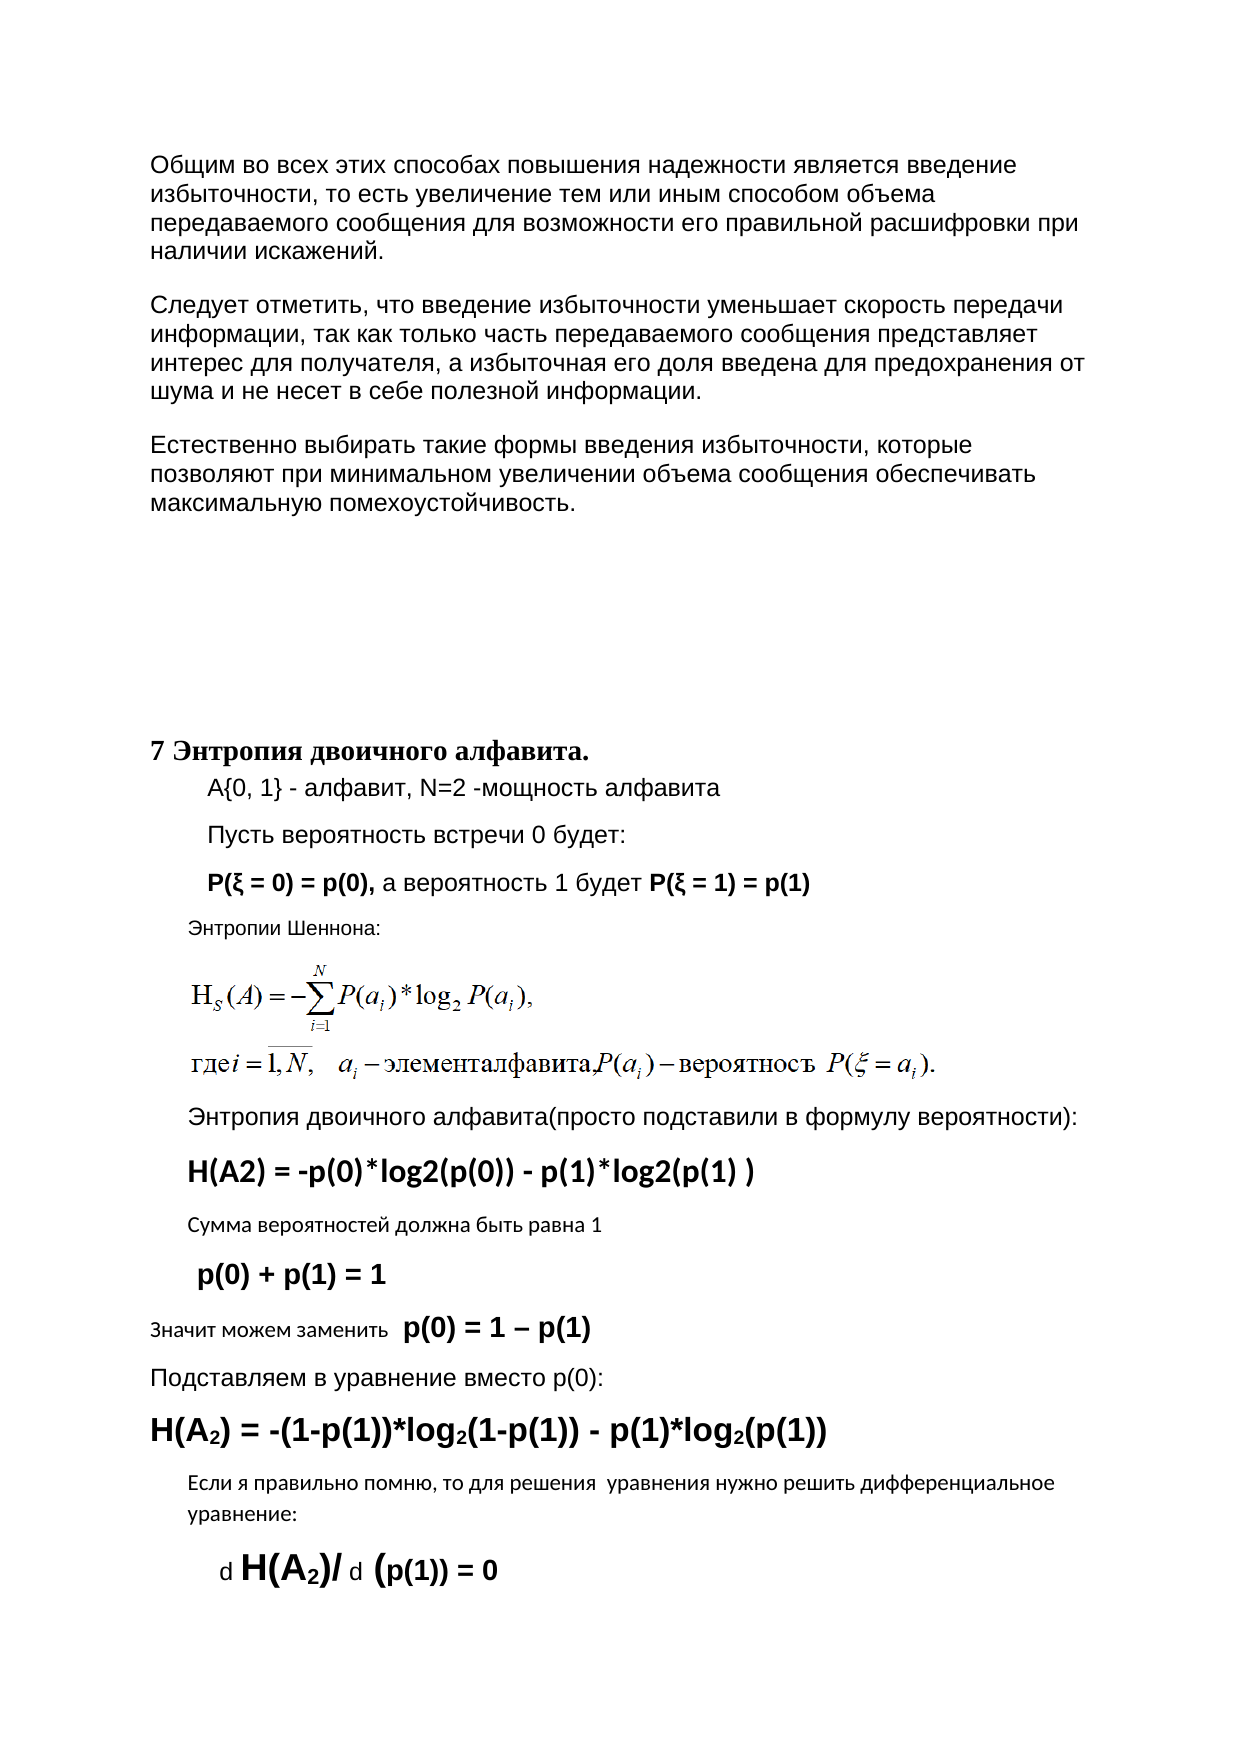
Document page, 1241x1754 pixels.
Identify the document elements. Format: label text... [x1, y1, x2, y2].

text d H(A2)/ d (р(1)) = 0 [150, 1546, 1090, 1589]
text Энтропия двоичного алфавита(просто подставили в формулу вероятности): [187, 1102, 1090, 1131]
text P(ξ = 0) = p(0), а вероятность 1 будет P(ξ = 1) = p(1) [207, 868, 1090, 897]
text р(0) + р(1) = 1 [150, 1257, 1090, 1291]
text Пусть вероятность встречи 0 будет: [207, 820, 1090, 849]
text Естественно выбирать такие формы введения избыточности, которые позволяют при минимальном увеличении объема сообщения обеспечивать максимальную помехоустойчивость. [150, 430, 1090, 516]
text Значит можем заменить р(0) = 1 – р(1) [150, 1310, 1090, 1343]
text Общим во всех этих способах повышения надежности является введение избыточности, то есть увеличение тем или иным способом объема передаваемого сообщения для возможности его правильной расшифровки при наличии искажений. [150, 150, 1090, 265]
text H(A2) = -(1-р(1))*log2(1-р(1)) - р(1)*log2(р(1)) [150, 1410, 1090, 1449]
text H(A2) = -р(0)*log2(р(0)) - р(1)*log2(р(1) ) [187, 1149, 1090, 1190]
picture [187, 958, 938, 1084]
subtitle 7 Энтропия двоичного алфавита. [150, 733, 1090, 766]
text Если я правильно помню, то для решения уравнения нужно решить дифференциальное уравнение: [187, 1468, 1090, 1527]
text А{0, 1} - алфавит, N=2 -мощность алфавита [207, 772, 1090, 801]
text Сумма вероятностей должна быть равна 1 [187, 1210, 1090, 1238]
text Следует отметить, что введение избыточности уменьшает скорость передачи информации, так как только часть передаваемого сообщения представляет интерес для получателя, а избыточная его доля введена для предохранения от шума и не несет в себе полезной информации. [150, 290, 1090, 405]
text Энтропии Шеннона: [187, 916, 1090, 939]
text Подставляем в уравнение вместо p(0): [150, 1363, 1090, 1391]
